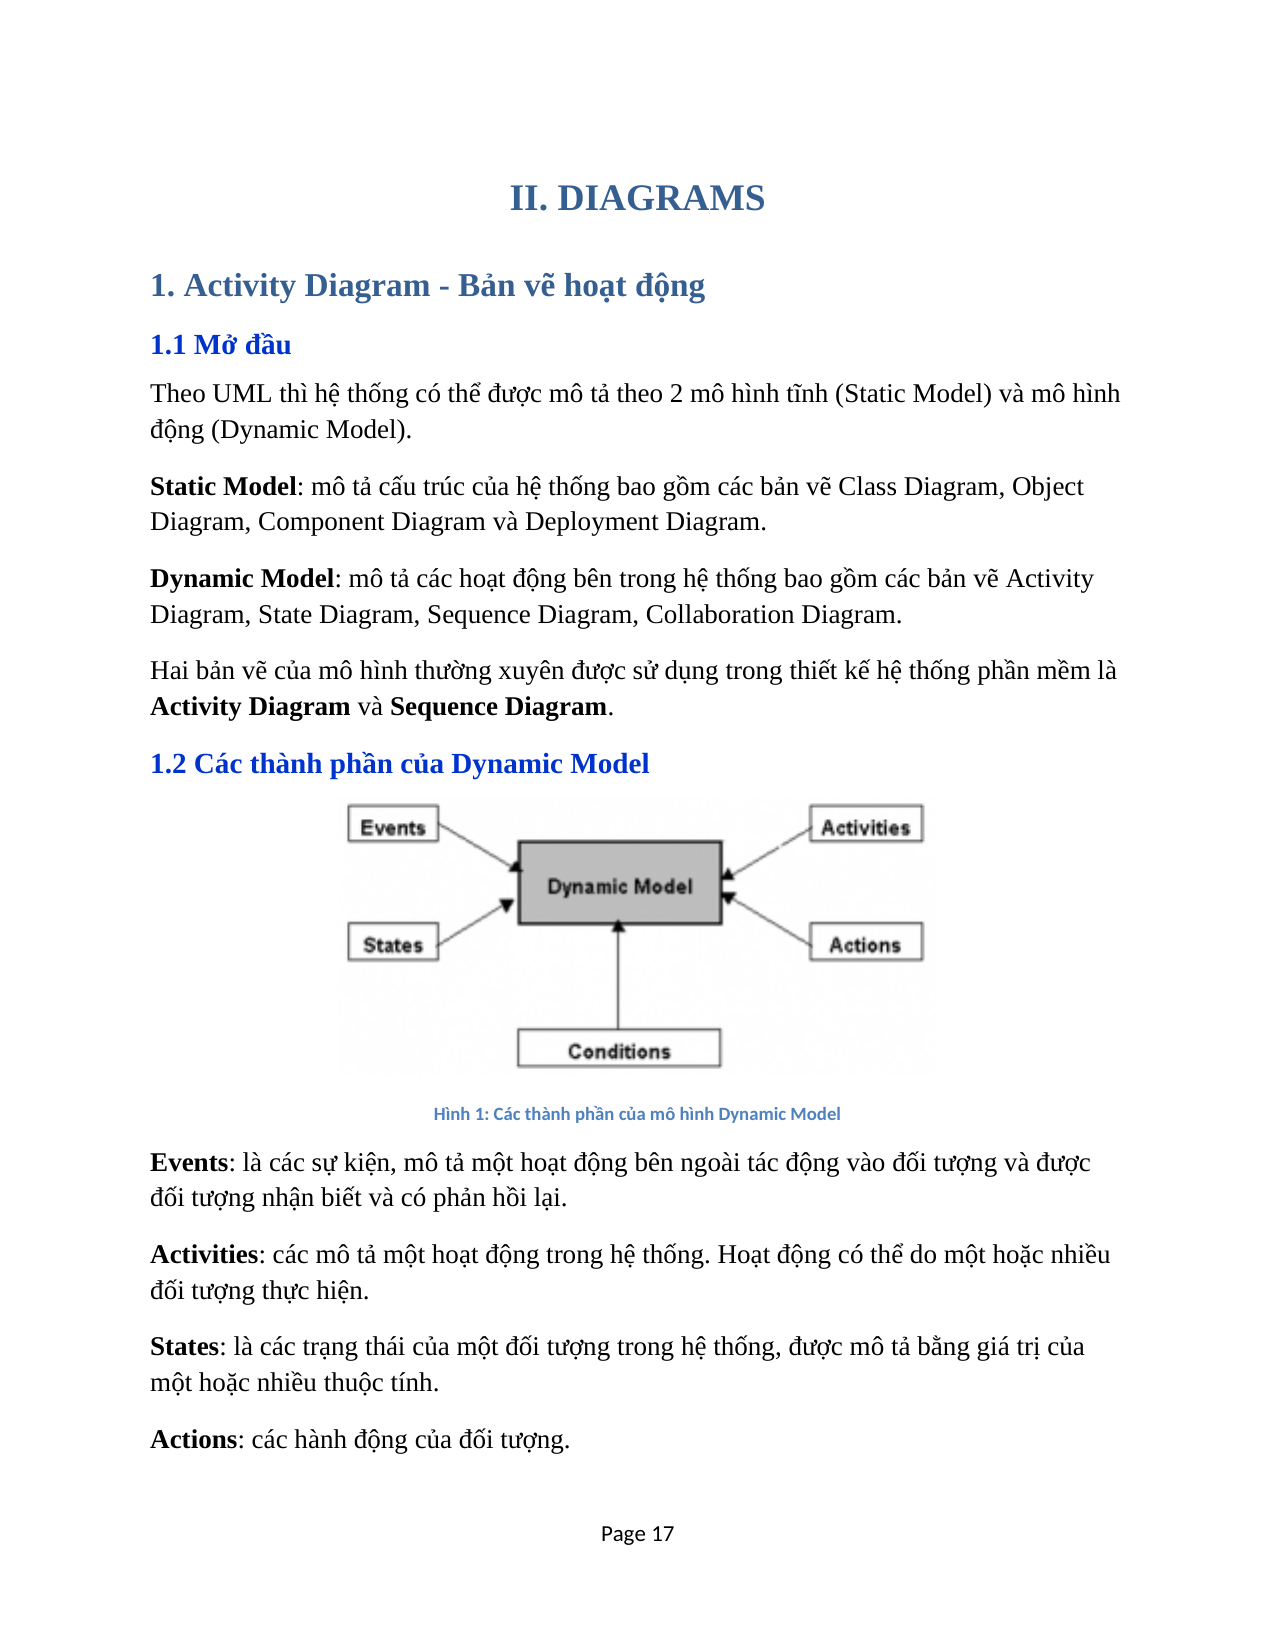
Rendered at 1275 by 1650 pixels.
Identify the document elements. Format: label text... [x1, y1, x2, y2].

subtitle II. DIAGRAMS [150, 175, 1125, 218]
subtitle 1. Activity Diagram - Bản vẽ hoạt động [150, 265, 1125, 304]
text Theo UML thì hệ thống có thể được mô tả theo 2 mô hình tĩnh (Static Model) và mô hình động (Dynamic Model). [150, 377, 1125, 444]
text Actions: các hành động của đối tượng. [150, 1423, 1125, 1454]
text Dynamic Model: mô tả các hoạt động bên trong hệ thống bao gồm các bản vẽ Activity Diagram, State Diagram, Sequence Diagram, Collaboration Diagram. [150, 562, 1125, 629]
text Static Model: mô tả cấu trúc của hệ thống bao gồm các bản vẽ Class Diagram, Object Diagram, Component Diagram và Deployment Diagram. [150, 470, 1125, 537]
text Hai bản vẽ của mô hình thường xuyên được sử dụng trong thiết kế hệ thống phần mềm là Activity Diagram và Sequence Diagram. [150, 654, 1125, 721]
subtitle 1.2 Các thành phần của Dynamic Model [150, 747, 1125, 780]
text States: là các trạng thái của một đối tượng trong hệ thống, được mô tả bằng giá trị của một hoặc nhiều thuộc tính. [150, 1330, 1125, 1397]
subtitle 1.1 Mở đầu [150, 327, 1125, 361]
picture [338, 796, 937, 1077]
text Activities: các mô tả một hoạt động trong hệ thống. Hoạt động có thể do một hoặc nhiều đối tượng thực hiện. [150, 1238, 1125, 1305]
text Events: là các sự kiện, mô tả một hoạt động bên ngoài tác động vào đối tượng và được đối tượng nhận biết và có phản hồi lại. [150, 1146, 1125, 1213]
